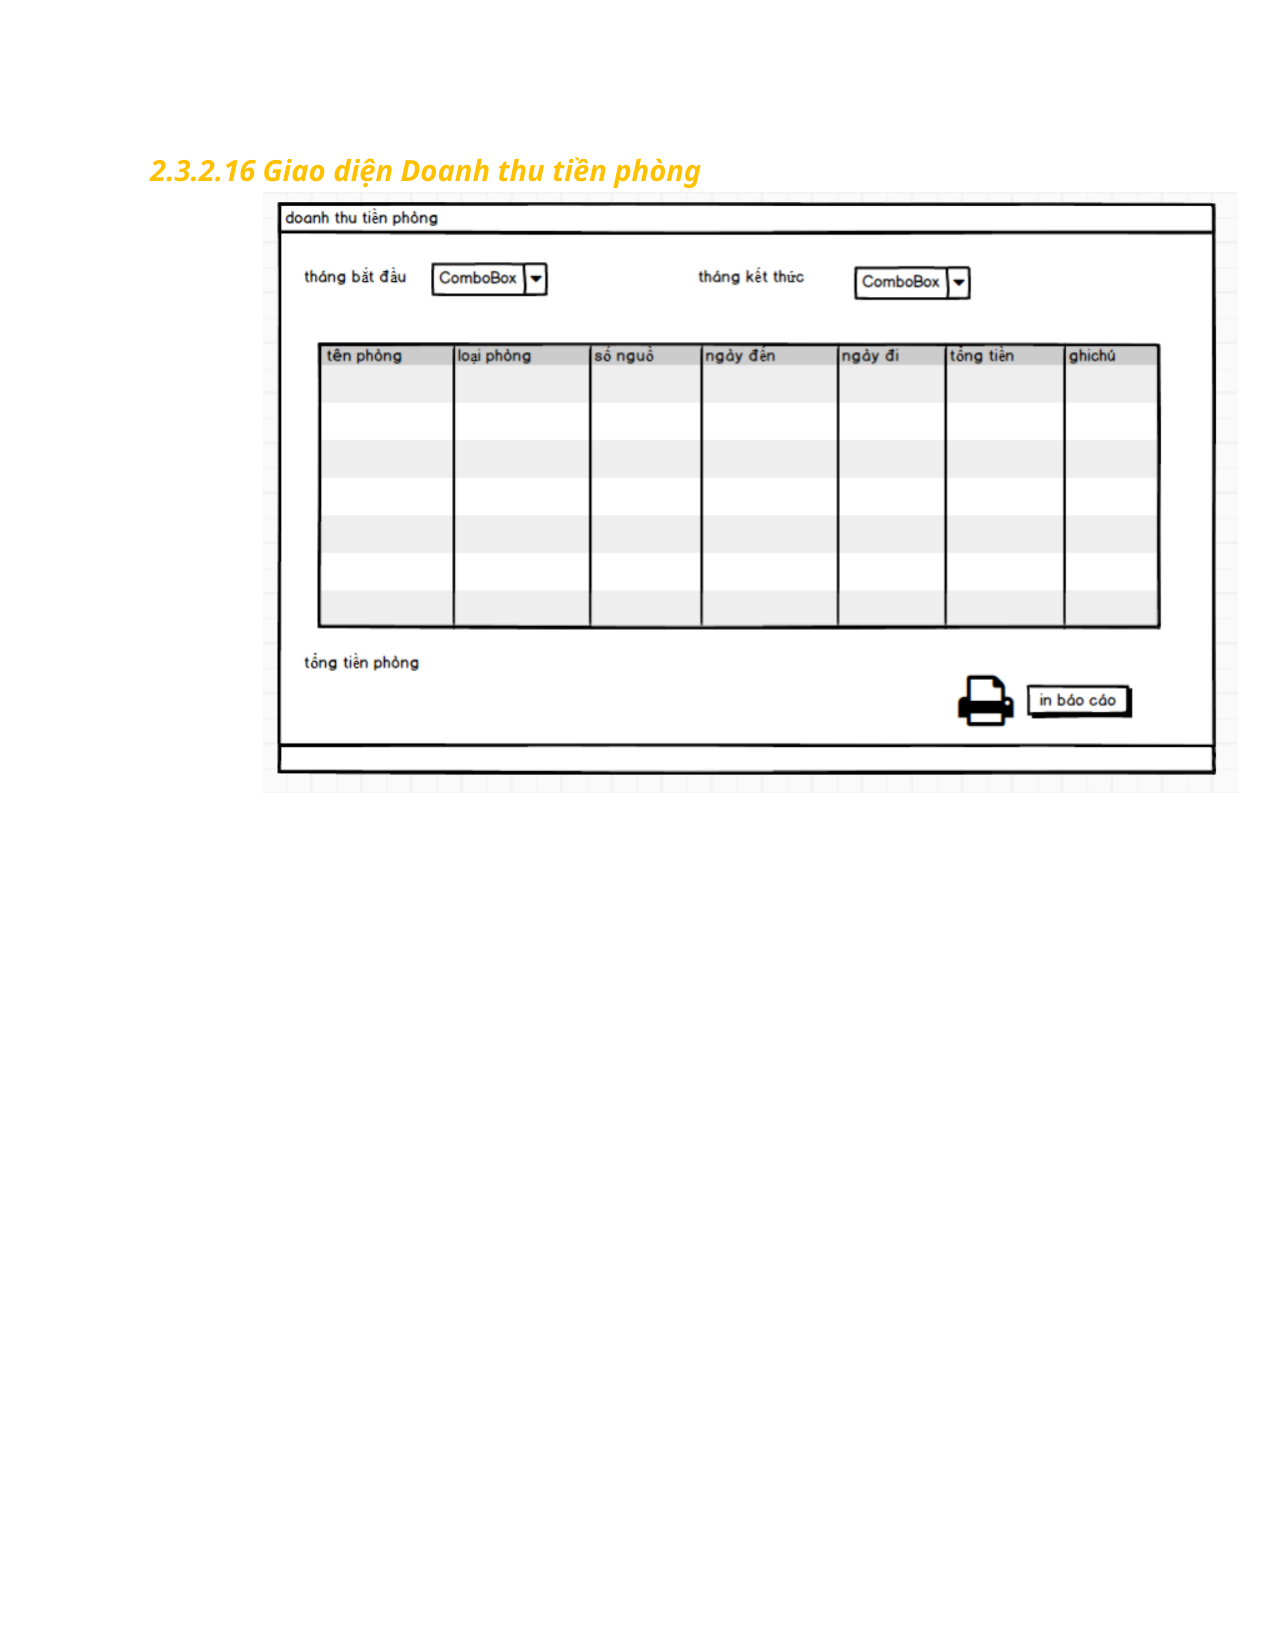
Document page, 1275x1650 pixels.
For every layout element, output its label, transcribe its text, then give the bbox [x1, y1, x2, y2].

subtitle Giao diện Doanh thu tiền phòng [150, 150, 1125, 190]
picture [262, 192, 1238, 793]
